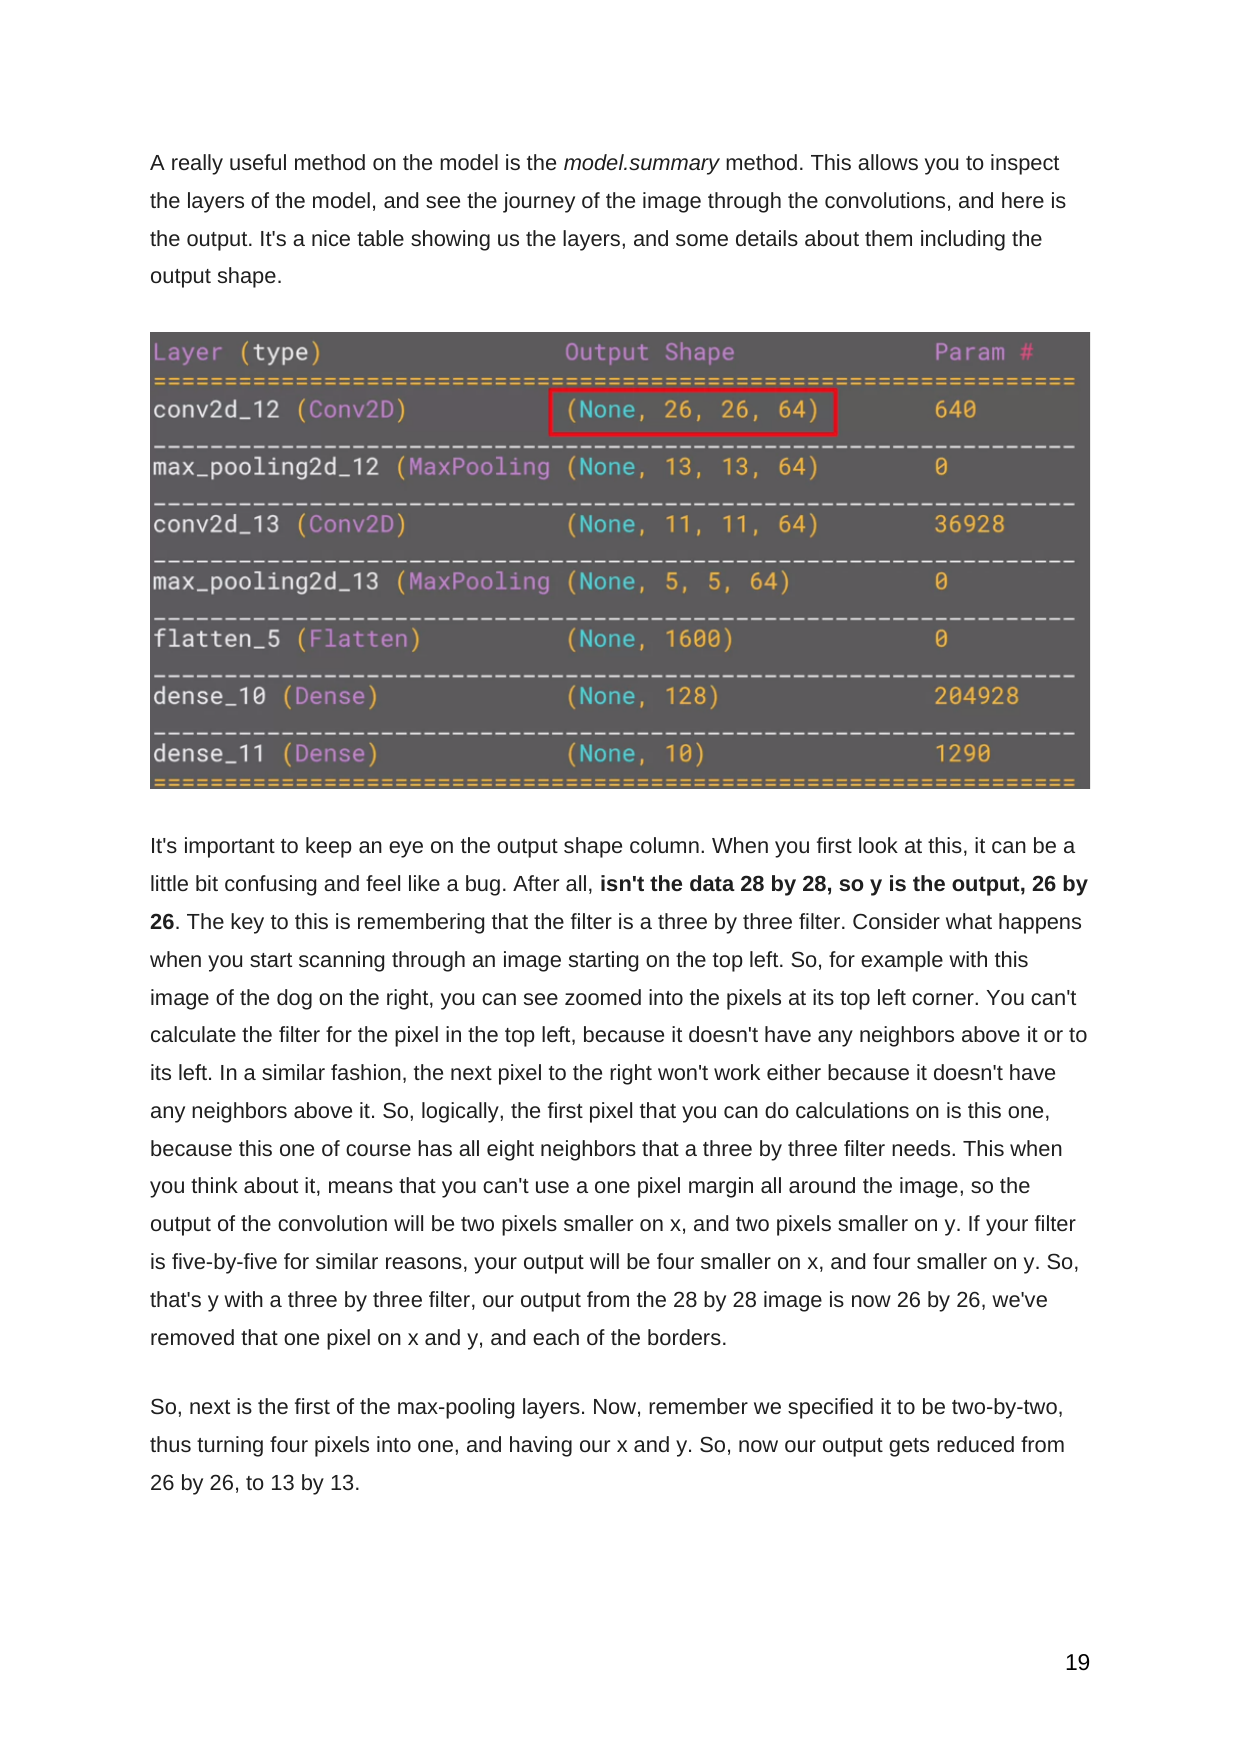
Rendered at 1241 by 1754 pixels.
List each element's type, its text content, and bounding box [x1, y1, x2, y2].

text It's important to keep an eye on the output shape column. When you first look at this, it can be a little bit confusing and feel like a bug. After all, isn't the data 28 by 28, so y is the output, 26 by 26. The key to this is remembering that the filter is a three by three filter. Consider what happens when you start scanning through an image starting on the top left. So, for example with this image of the dog on the right, you can see zoomed into the pixels at its top left corner. You can't calculate the filter for the pixel in the top left, because it doesn't have any neighbors above it or to its left. In a similar fashion, the next pixel to the right won't work either because it doesn't have any neighbors above it. So, logically, the first pixel that you can do calculations on is this one, because this one of course has all eight neighbors that a three by three filter needs. This when you think about it, means that you can't use a one pixel margin all around the image, so the output of the convolution will be two pixels smaller on x, and two pixels smaller on y. If your filter is five-by-five for similar reasons, your output will be four smaller on x, and four smaller on y. So, that's y with a three by three filter, our output from the 28 by 28 image is now 26 by 26, we've removed that one pixel on x and y, and each of the borders. [150, 833, 1090, 1350]
picture [150, 332, 1091, 789]
text So, next is the first of the max-pooling layers. Now, remember we specified it to be two-by-two, thus turning four pixels into one, and having our x and y. So, now our output gets reduced from 26 by 26, to 13 by 13. [150, 1394, 1090, 1494]
text A really useful method on the model is the model.summary method. This allows you to inspect the layers of the model, and see the journey of the image through the convolutions, and here is the output. It's a nice table showing us the layers, and some details about them including the output shape. [150, 150, 1090, 289]
